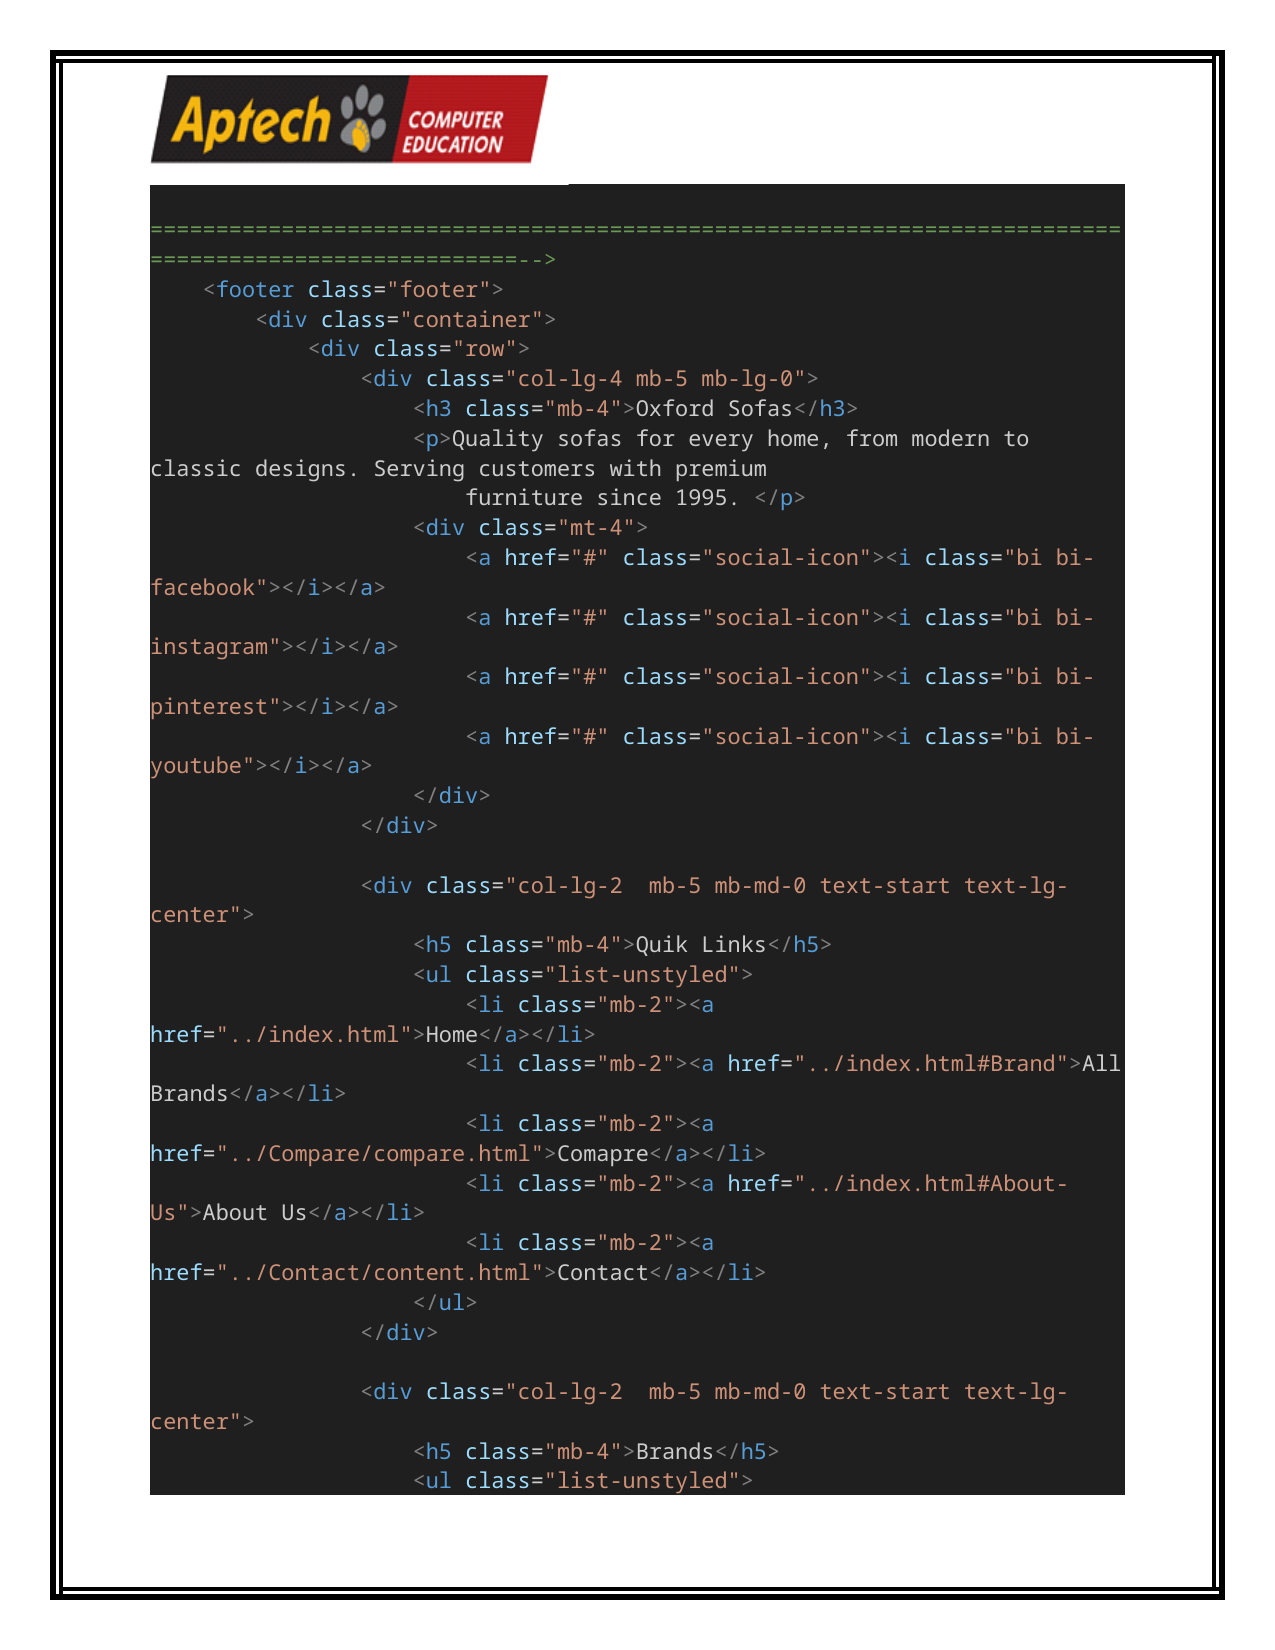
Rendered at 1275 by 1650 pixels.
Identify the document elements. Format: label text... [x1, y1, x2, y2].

text <ul class="list-unstyled"> [150, 1465, 1125, 1495]
text <p>Quality sofas for every home, from modern to classic designs. Serving customers with premium [150, 423, 1125, 482]
text <ul class="list-unstyled"> [150, 959, 1125, 989]
text <div class="col-lg-2 mb-5 mb-md-0 text-start text-lg-center"> [150, 1376, 1125, 1436]
text <a href="#" class="social-icon"><i class="bi bi-facebook"></i></a> [150, 542, 1125, 601]
text <h5 class="mb-4">Brands</h5> [150, 1436, 1125, 1465]
text <footer class="footer"> [150, 274, 1125, 303]
picture [150, 75, 569, 185]
text <div class="mt-4"> [150, 512, 1125, 542]
text </div> [150, 810, 1125, 840]
text <li class="mb-2"><a href="../index.html#Brand">All Brands</a></li> [150, 1048, 1125, 1108]
text furniture since 1995. </p> [150, 482, 1125, 512]
text </div> [150, 780, 1125, 810]
text <h5 class="mb-4">Quik Links</h5> [150, 929, 1125, 959]
text <li class="mb-2"><a href="../Contact/content.html">Contact</a></li> [150, 1227, 1125, 1287]
text <a href="#" class="social-icon"><i class="bi bi-youtube"></i></a> [150, 721, 1125, 780]
text <h3 class="mb-4">Oxford Sofas</h3> [150, 393, 1125, 423]
text </div> [150, 1316, 1125, 1346]
text <li class="mb-2"><a href="../Compare/compare.html">Comapre</a></li> [150, 1108, 1125, 1167]
text <div class="col-lg-2 mb-5 mb-md-0 text-start text-lg-center"> [150, 869, 1125, 929]
text <div class="col-lg-4 mb-5 mb-lg-0"> [150, 363, 1125, 393]
text <li class="mb-2"><a href="../index.html#About-Us">About Us</a></li> [150, 1167, 1125, 1227]
text <a href="#" class="social-icon"><i class="bi bi-instagram"></i></a> [150, 601, 1125, 661]
text <a href="#" class="social-icon"><i class="bi bi-pinterest"></i></a> [150, 661, 1125, 721]
text <div class="row"> [150, 333, 1125, 363]
text </ul> [150, 1287, 1125, 1316]
text <li class="mb-2"><a href="../index.html">Home</a></li> [150, 989, 1125, 1048]
text ======================================================================================================--> [150, 184, 1125, 274]
text <div class="container"> [150, 303, 1125, 333]
